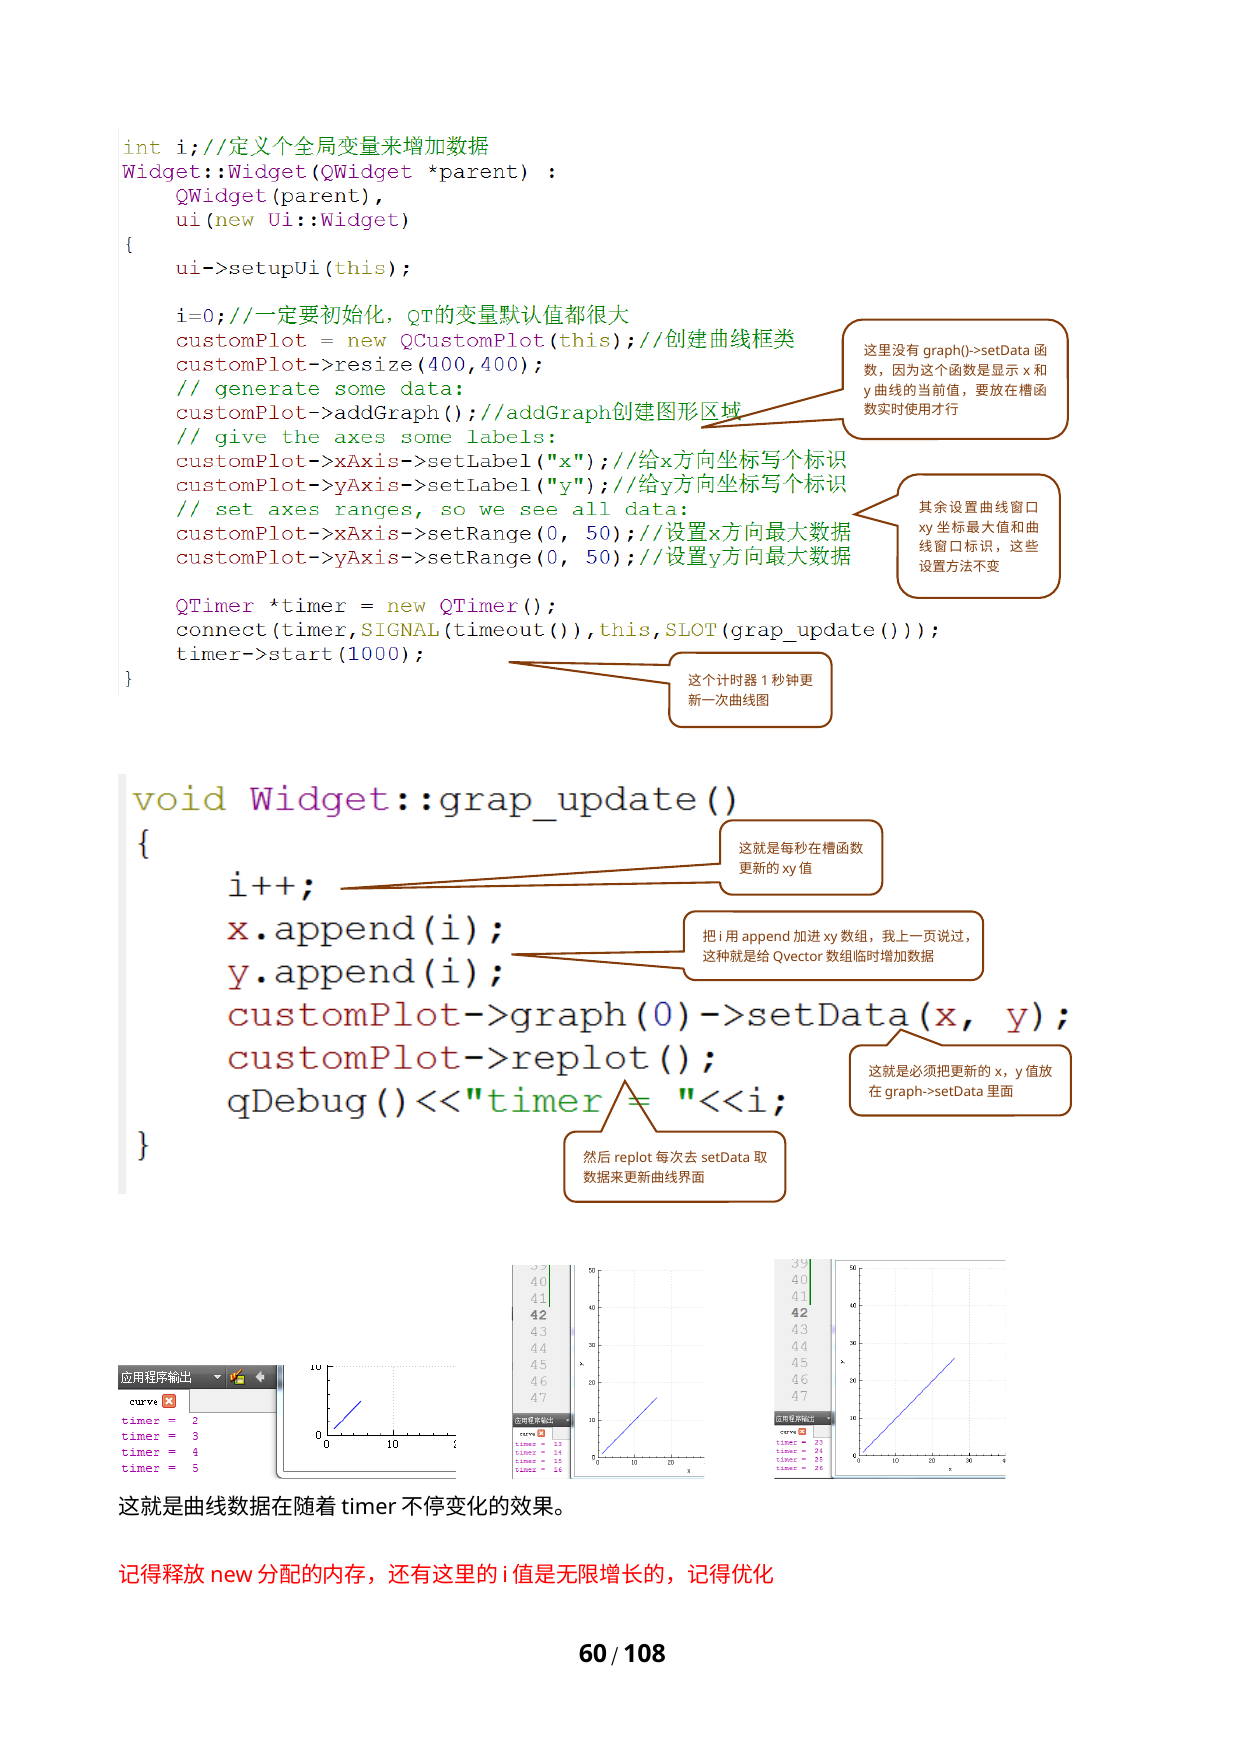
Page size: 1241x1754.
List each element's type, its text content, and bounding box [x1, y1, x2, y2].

text 记得释放new分配的内存，还有这里的i值是无限增长的，记得优化 [118, 1556, 1122, 1590]
picture [719, 321, 953, 437]
picture [118, 129, 953, 697]
picture [118, 774, 1123, 1194]
text 这就是曲线数据在随着timer不停变化的效果。 [118, 1488, 1122, 1522]
picture [774, 1259, 1006, 1479]
picture [118, 1365, 456, 1479]
picture [511, 1265, 705, 1479]
picture [539, 654, 830, 697]
picture [566, 1085, 784, 1194]
picture [861, 476, 953, 596]
